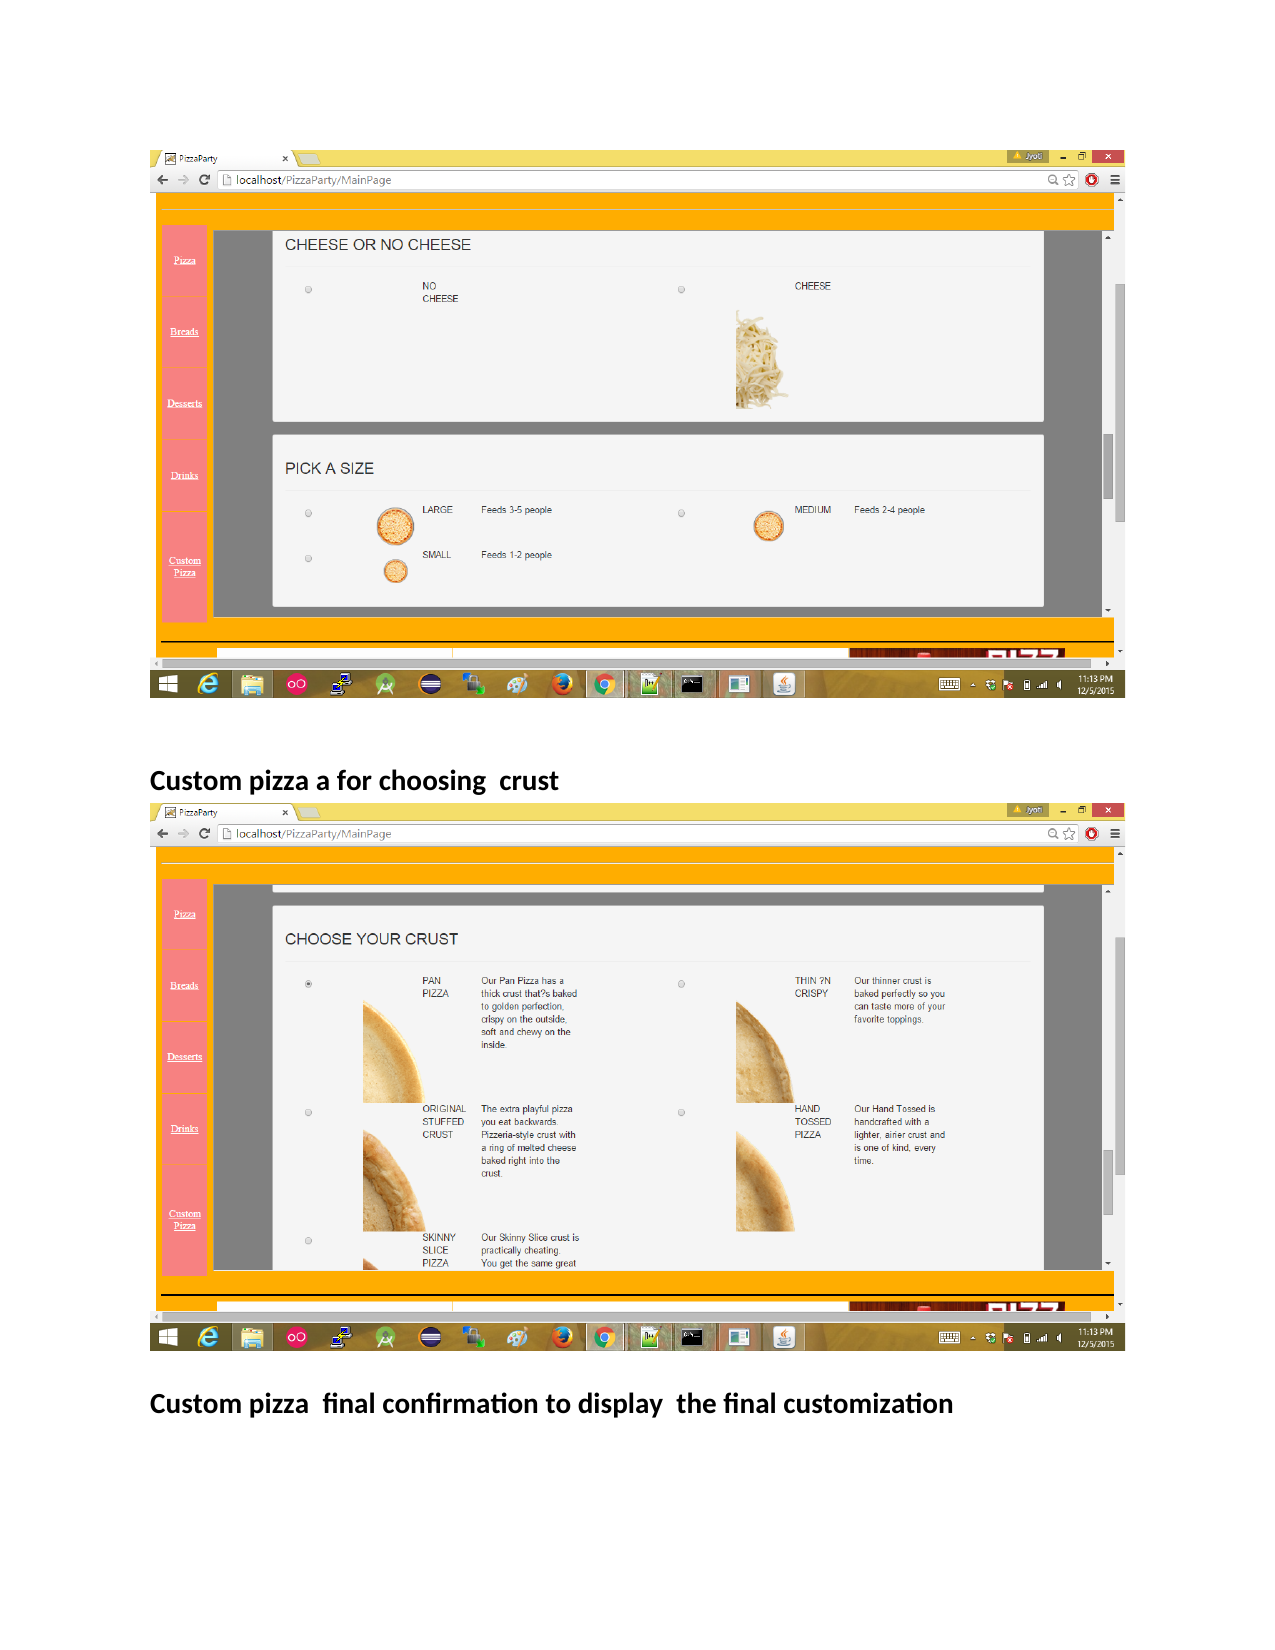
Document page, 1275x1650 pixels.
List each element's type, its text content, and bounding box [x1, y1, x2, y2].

text Custom pizza final confirmation to display the final customization [150, 1385, 1125, 1421]
picture [150, 803, 1125, 1351]
text Custom pizza a for choosing crust [150, 762, 1125, 798]
picture [150, 150, 1125, 698]
